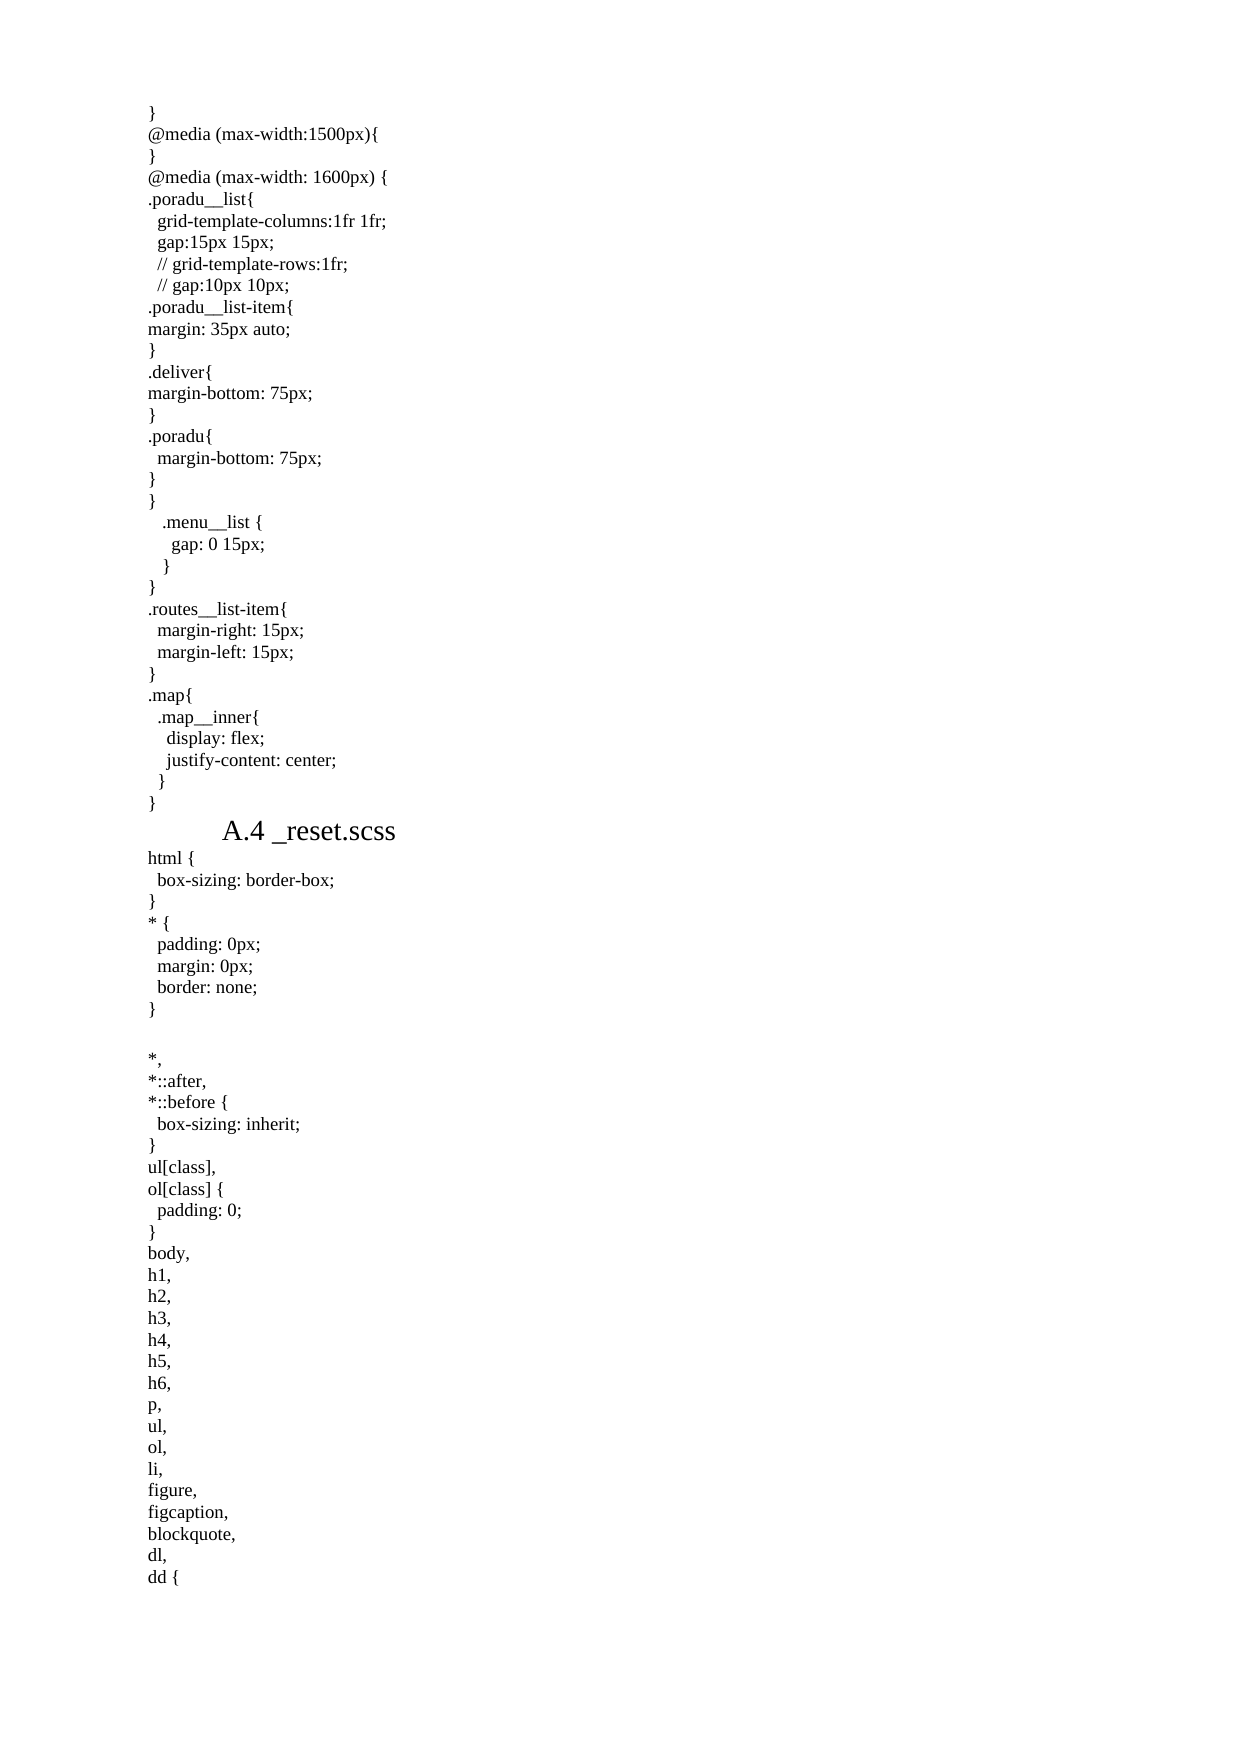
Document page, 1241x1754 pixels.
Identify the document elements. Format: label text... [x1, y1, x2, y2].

text ol, [148, 1436, 1152, 1458]
text .routes__list-item{ [148, 598, 1152, 619]
text @media (max-width:1500px){ [148, 123, 1152, 145]
text margin-bottom: 75px; [148, 447, 1152, 468]
text } [148, 792, 1152, 813]
text ol[class] { [148, 1177, 1152, 1199]
text *::after, [148, 1070, 1152, 1091]
text display: flex; [148, 727, 1152, 749]
text * { [148, 912, 1152, 933]
text А.4 _reset.scss [148, 813, 1152, 847]
text margin: 0px; [148, 955, 1152, 976]
text body, [148, 1242, 1152, 1264]
text gap:15px 15px; [148, 231, 1152, 253]
text } [148, 468, 1152, 490]
text .poradu{ [148, 425, 1152, 447]
text li, [148, 1458, 1152, 1479]
text margin-left: 15px; [148, 641, 1152, 662]
text } [148, 554, 1152, 576]
text h1, [148, 1264, 1152, 1285]
text } [148, 102, 1152, 123]
text } [148, 404, 1152, 425]
text box-sizing: border-box; [148, 868, 1152, 890]
text figure, [148, 1479, 1152, 1501]
text } [148, 490, 1152, 511]
text .menu__list { [148, 511, 1152, 533]
text h4, [148, 1328, 1152, 1350]
text h2, [148, 1285, 1152, 1307]
text html { [148, 847, 1152, 868]
text grid-template-columns:1fr 1fr; [148, 209, 1152, 231]
text .map__inner{ [148, 706, 1152, 727]
text figcaption, [148, 1501, 1152, 1522]
text } [148, 145, 1152, 166]
text justify-content: center; [148, 749, 1152, 770]
text padding: 0; [148, 1199, 1152, 1221]
text } [148, 890, 1152, 912]
text blockquote, [148, 1522, 1152, 1544]
text // gap:10px 10px; [148, 274, 1152, 296]
text box-sizing: inherit; [148, 1113, 1152, 1134]
text *::before { [148, 1091, 1152, 1113]
text padding: 0px; [148, 933, 1152, 955]
text } [148, 339, 1152, 361]
text dl, [148, 1544, 1152, 1566]
text @media (max-width: 1600px) { [148, 166, 1152, 188]
text border: none; [148, 976, 1152, 998]
text p, [148, 1393, 1152, 1415]
text gap: 0 15px; [148, 533, 1152, 554]
text } [148, 1221, 1152, 1242]
text h3, [148, 1307, 1152, 1328]
text *, [148, 1048, 1152, 1070]
text dd { [148, 1566, 1152, 1587]
text } [148, 998, 1152, 1019]
text .poradu__list{ [148, 188, 1152, 209]
text } [148, 576, 1152, 598]
text } [148, 1134, 1152, 1156]
text .deliver{ [148, 361, 1152, 382]
text } [148, 770, 1152, 792]
text h6, [148, 1372, 1152, 1393]
text margin-bottom: 75px; [148, 382, 1152, 404]
text .poradu__list-item{ [148, 296, 1152, 317]
text margin-right: 15px; [148, 619, 1152, 641]
text h5, [148, 1350, 1152, 1372]
text ul, [148, 1415, 1152, 1436]
text // grid-template-rows:1fr; [148, 253, 1152, 274]
text ul[class], [148, 1156, 1152, 1177]
text } [148, 662, 1152, 684]
text .map{ [148, 684, 1152, 706]
text margin: 35px auto; [148, 317, 1152, 339]
